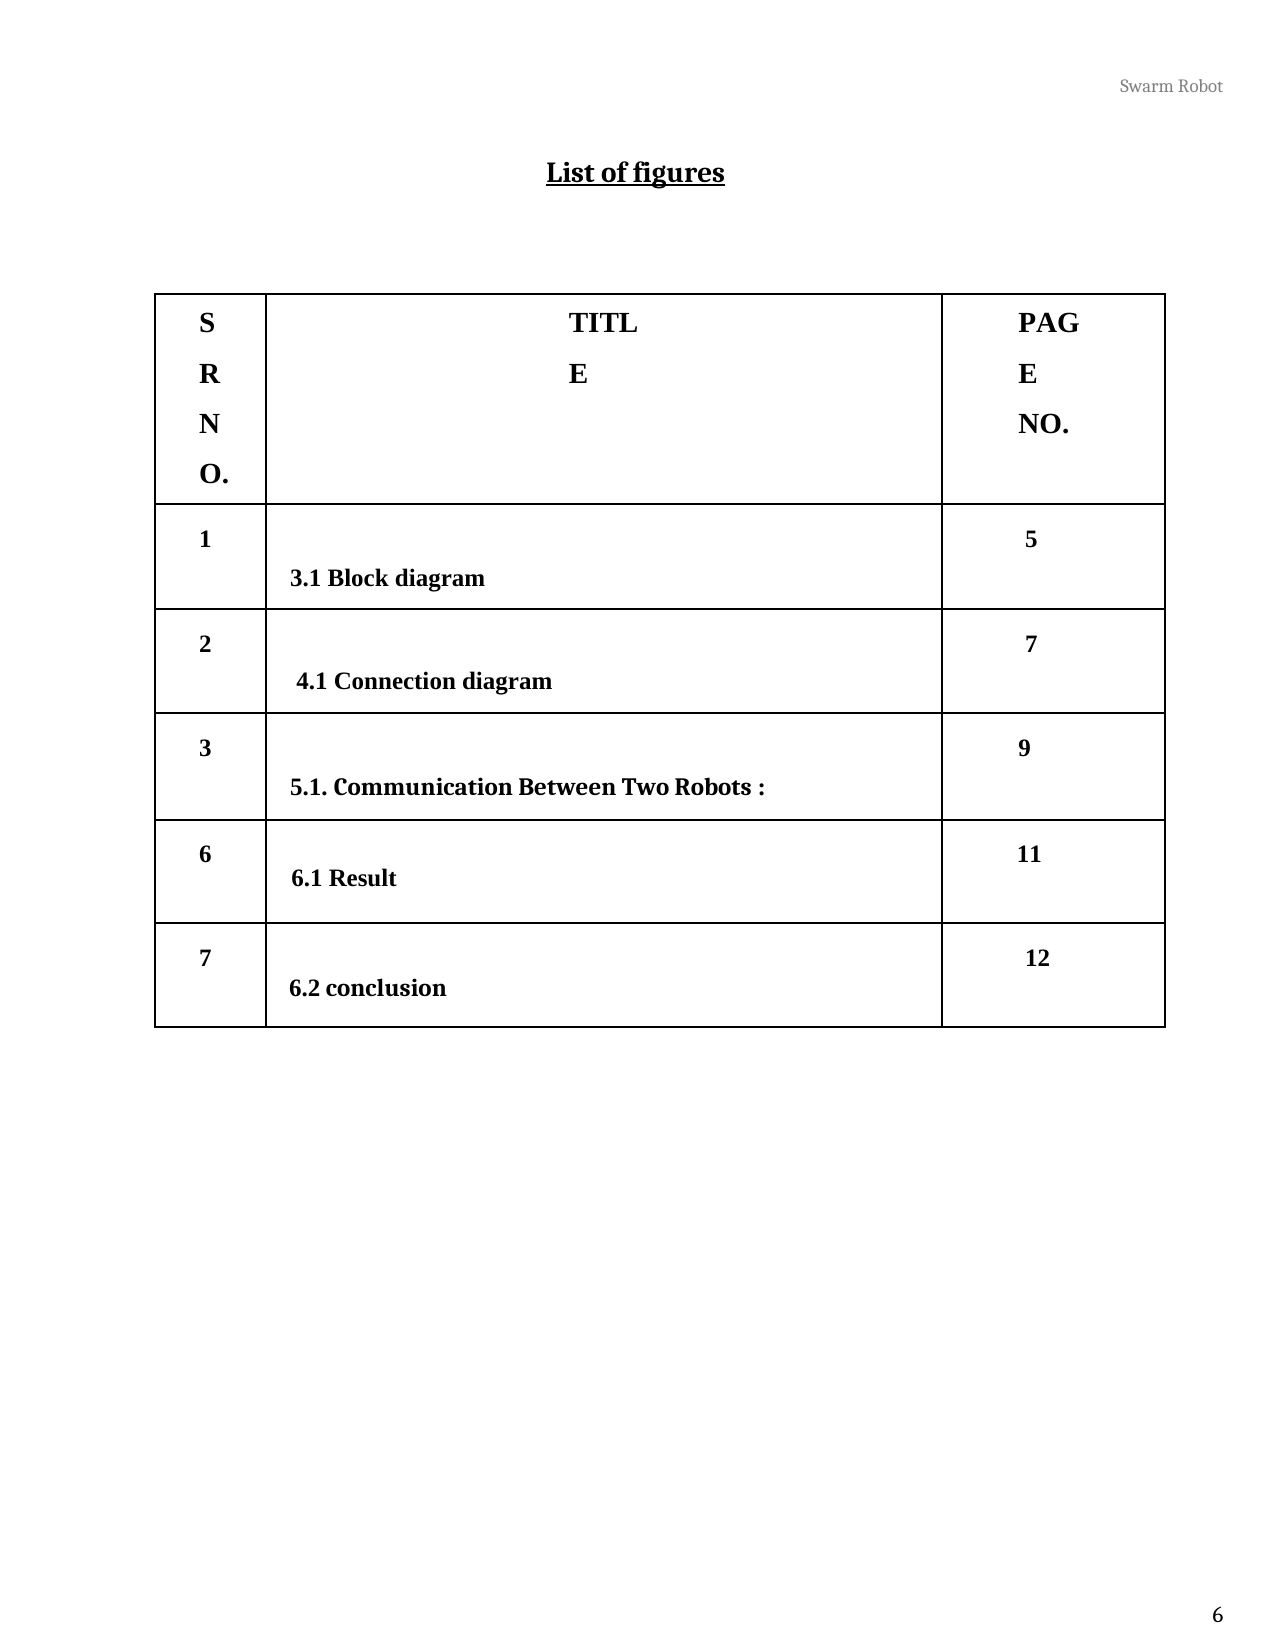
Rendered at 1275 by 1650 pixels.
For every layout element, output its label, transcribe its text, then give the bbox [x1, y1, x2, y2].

table_header PAGE NO. [943, 295, 1164, 503]
table_cell 3 [156, 714, 265, 819]
table_cell 9 [943, 714, 1164, 819]
table_cell 6 [156, 821, 265, 922]
table_cell 3.1 Block diagram [267, 505, 941, 608]
table_header TITLE [267, 295, 941, 503]
text List of figures [125, 156, 947, 189]
table_cell 1 [156, 505, 265, 608]
table_cell 5 [943, 505, 1164, 608]
table_cell 5.1. Communication Between Two Robots : [267, 714, 941, 819]
table_cell 2 [156, 610, 265, 712]
table_cell 11 [943, 821, 1164, 922]
table_cell 7 [943, 610, 1164, 712]
table_cell 4.1 Connection diagram [267, 610, 941, 712]
table_cell 6.1 Result [267, 821, 941, 922]
table_header SR NO. [156, 295, 265, 503]
table_cell 12 [943, 924, 1164, 1026]
table_cell 6.2 conclusion [267, 924, 941, 1026]
table_cell 7 [156, 924, 265, 1026]
